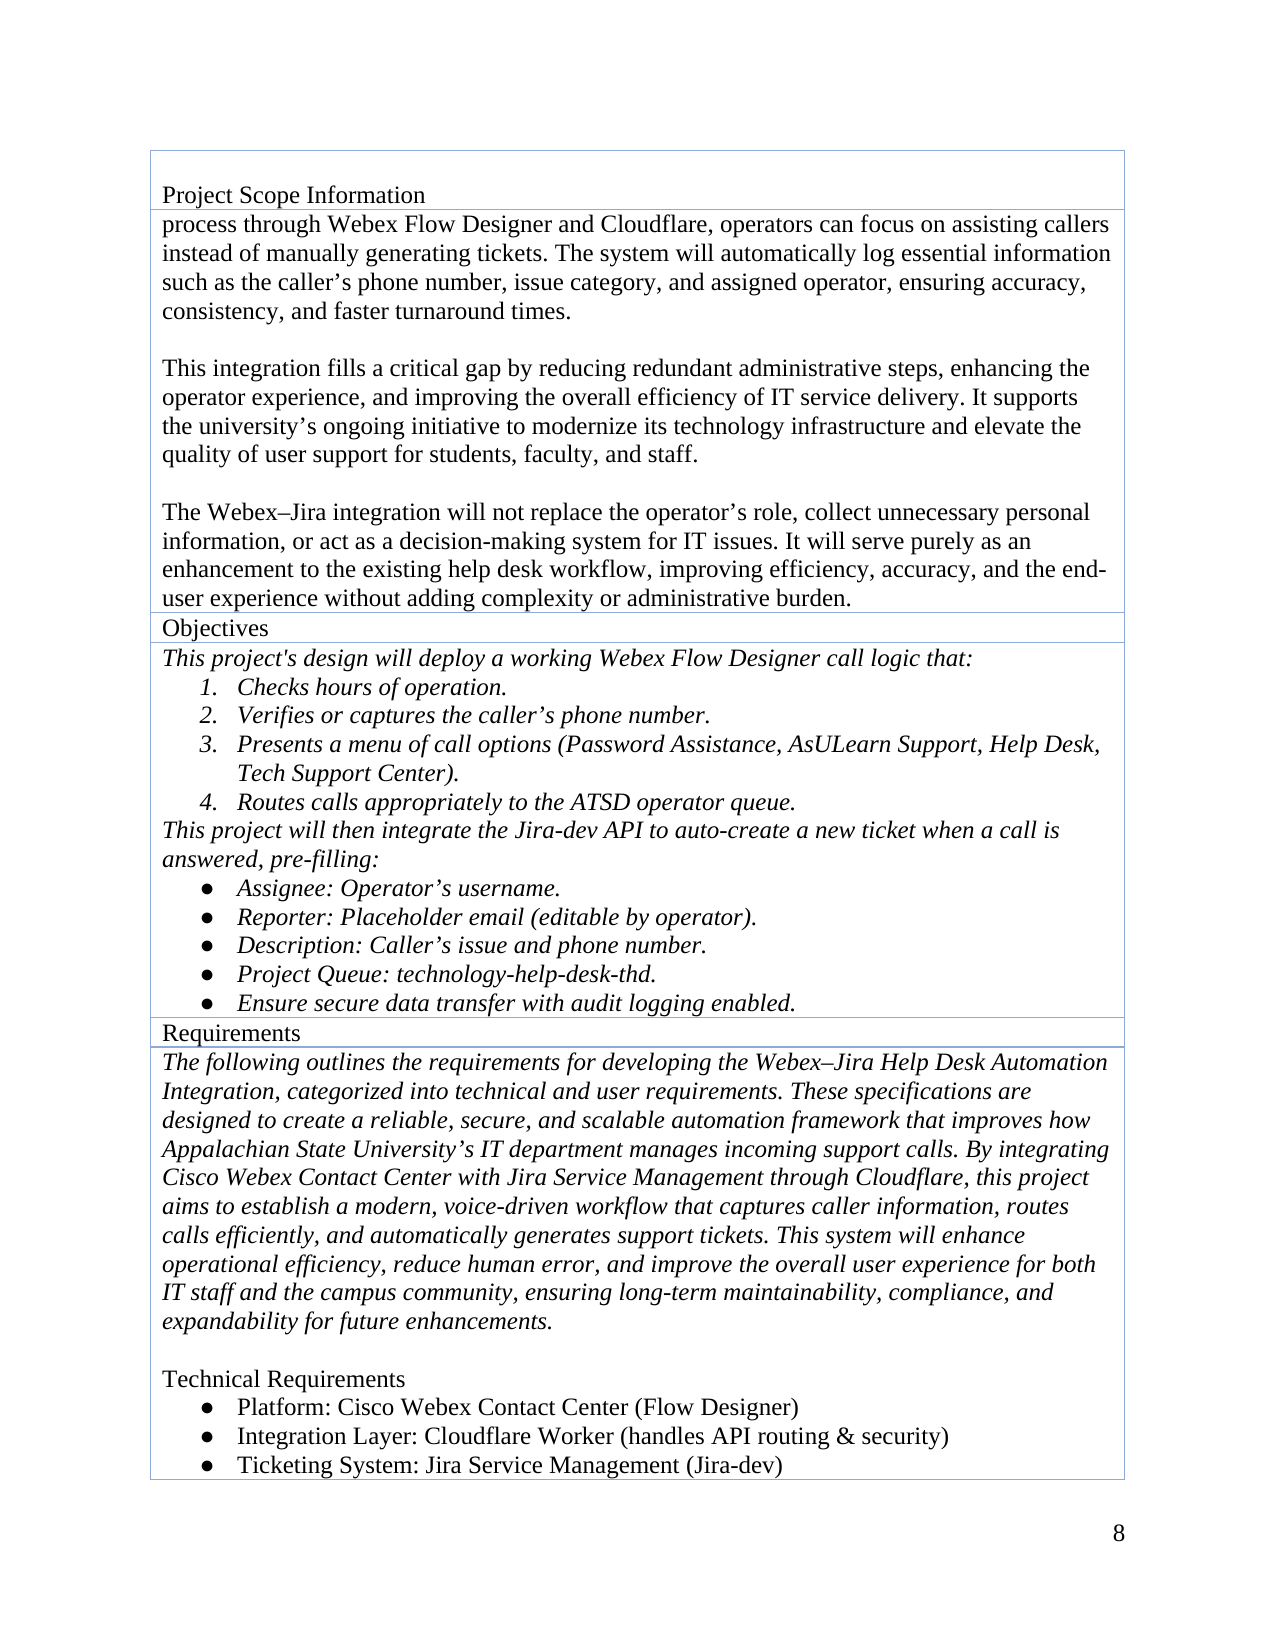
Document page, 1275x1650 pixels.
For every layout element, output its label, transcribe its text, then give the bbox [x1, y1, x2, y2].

table_header Project Scope Information [151, 151, 1124, 208]
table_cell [151, 210, 1124, 612]
table_cell This project's design will deploy a working Webex Flow Designer call logic that: Checks hours of operation. Verifies or captures the caller’s phone number. Presents a menu of call options (Password Assistance, AsULearn Support, Help Desk, Tech Support Center). Routes calls appropriately to the ATSD operator queue. This project will then integrate the Jira-dev API to auto-create a new ticket when a call is answered, pre-filling: Assignee: Operator’s username. Reporter: Placeholder email (editable by operator). Description: Caller’s issue and phone number. Project Queue: technology-help-desk-thd. Ensure secure data transfer with audit logging enabled. [151, 643, 1124, 1017]
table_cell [151, 1048, 1124, 1479]
table_cell Requirements [151, 1018, 1124, 1046]
table_cell Objectives [151, 613, 1124, 642]
